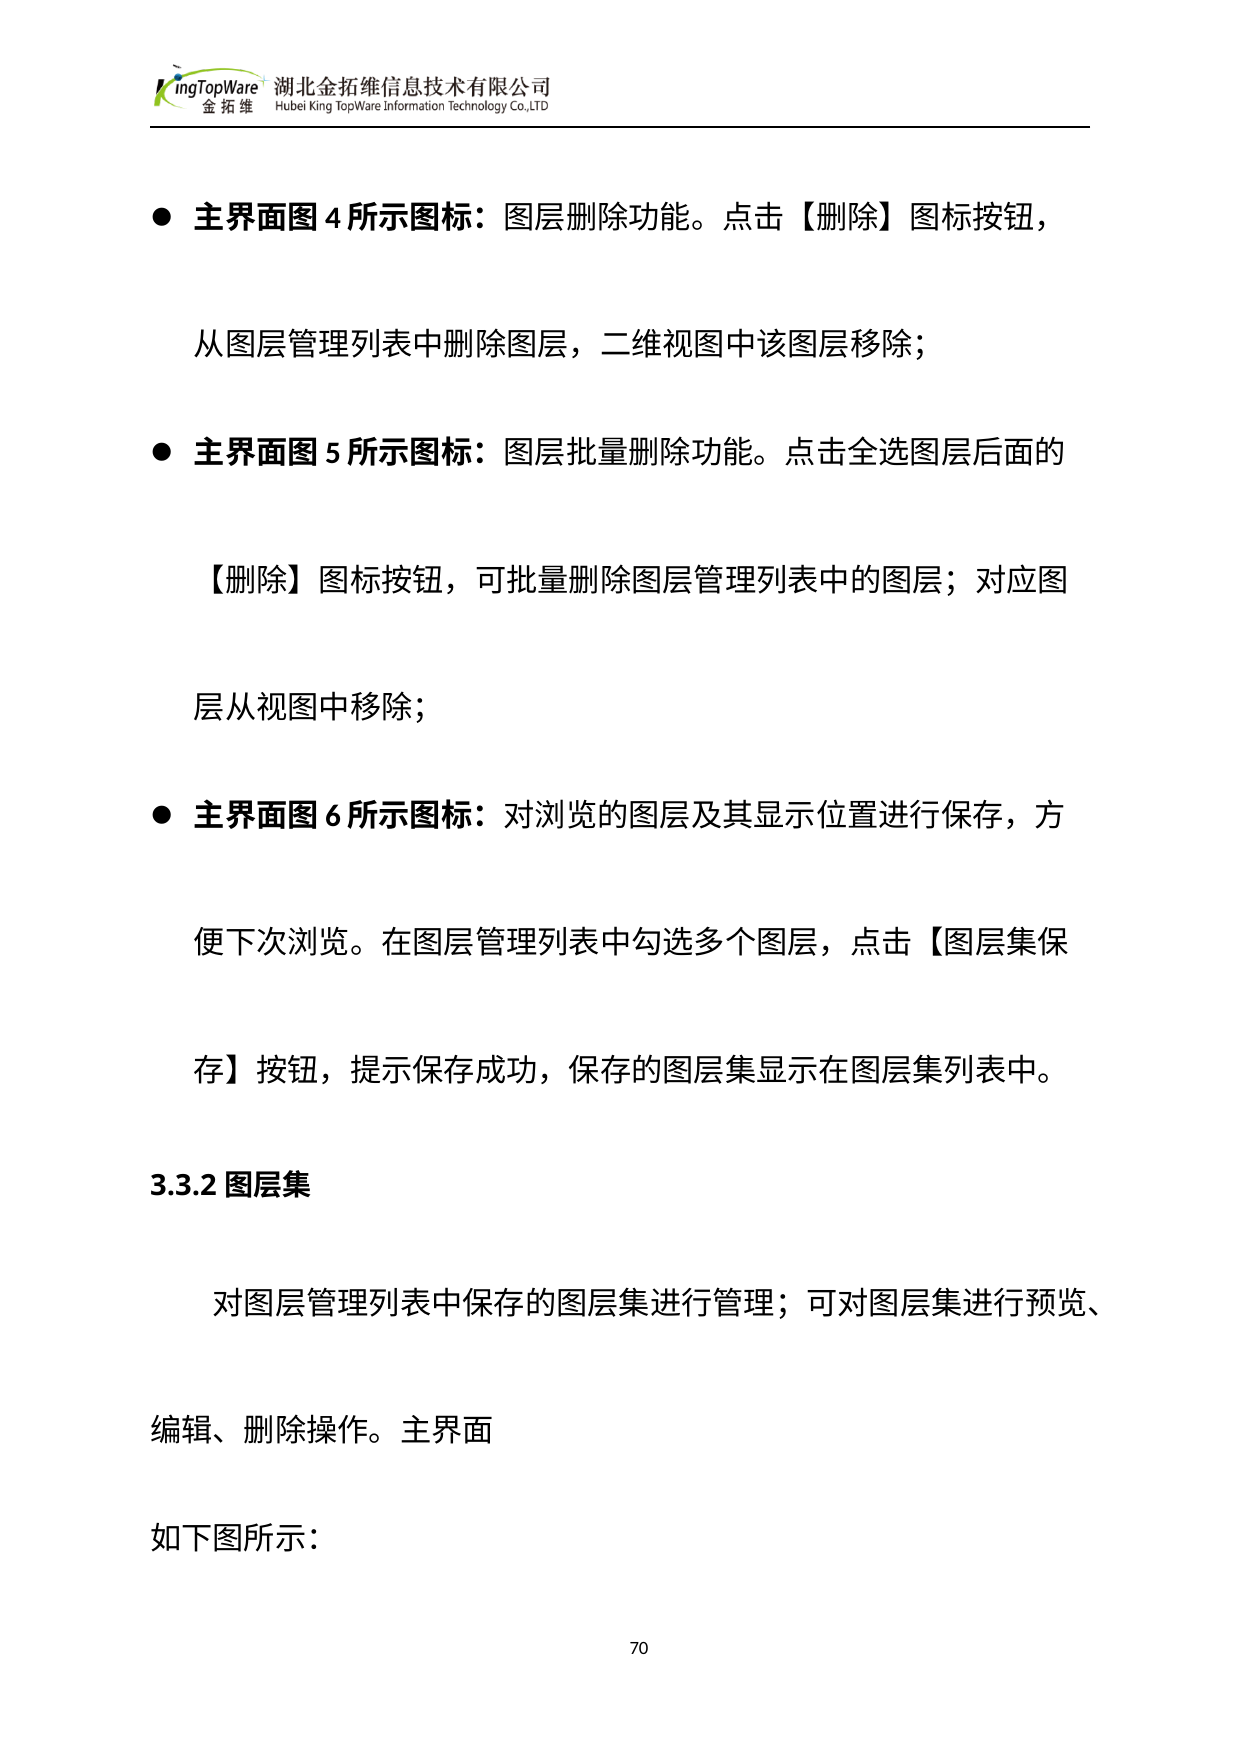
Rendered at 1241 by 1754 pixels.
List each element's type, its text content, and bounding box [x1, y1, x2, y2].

picture [150, 59, 554, 120]
text 对图层管理列表中保存的图层集进行管理；可对图层集进行预览、编辑、删除操作。主界面 [150, 1258, 1090, 1471]
list 主界面图4所示图标：图层删除功能。点击【删除】图标按钮，从图层管理列表中删除图层，二维视图中该图层移除； [150, 172, 1090, 385]
list 主界面图6所示图标：对浏览的图层及其显示位置进行保存，方便下次浏览。在图层管理列表中勾选多个图层，点击【图层集保存】按钮，提示保存成功，保存的图层集显示在图层集列表中。 [150, 770, 1090, 1110]
subtitle 3.3.2 图层集 [150, 1162, 1090, 1204]
text 如下图所示： [150, 1493, 1090, 1578]
list 主界面图5所示图标：图层批量删除功能。点击全选图层后面的【删除】图标按钮，可批量删除图层管理列表中的图层；对应图层从视图中移除； [150, 407, 1090, 747]
